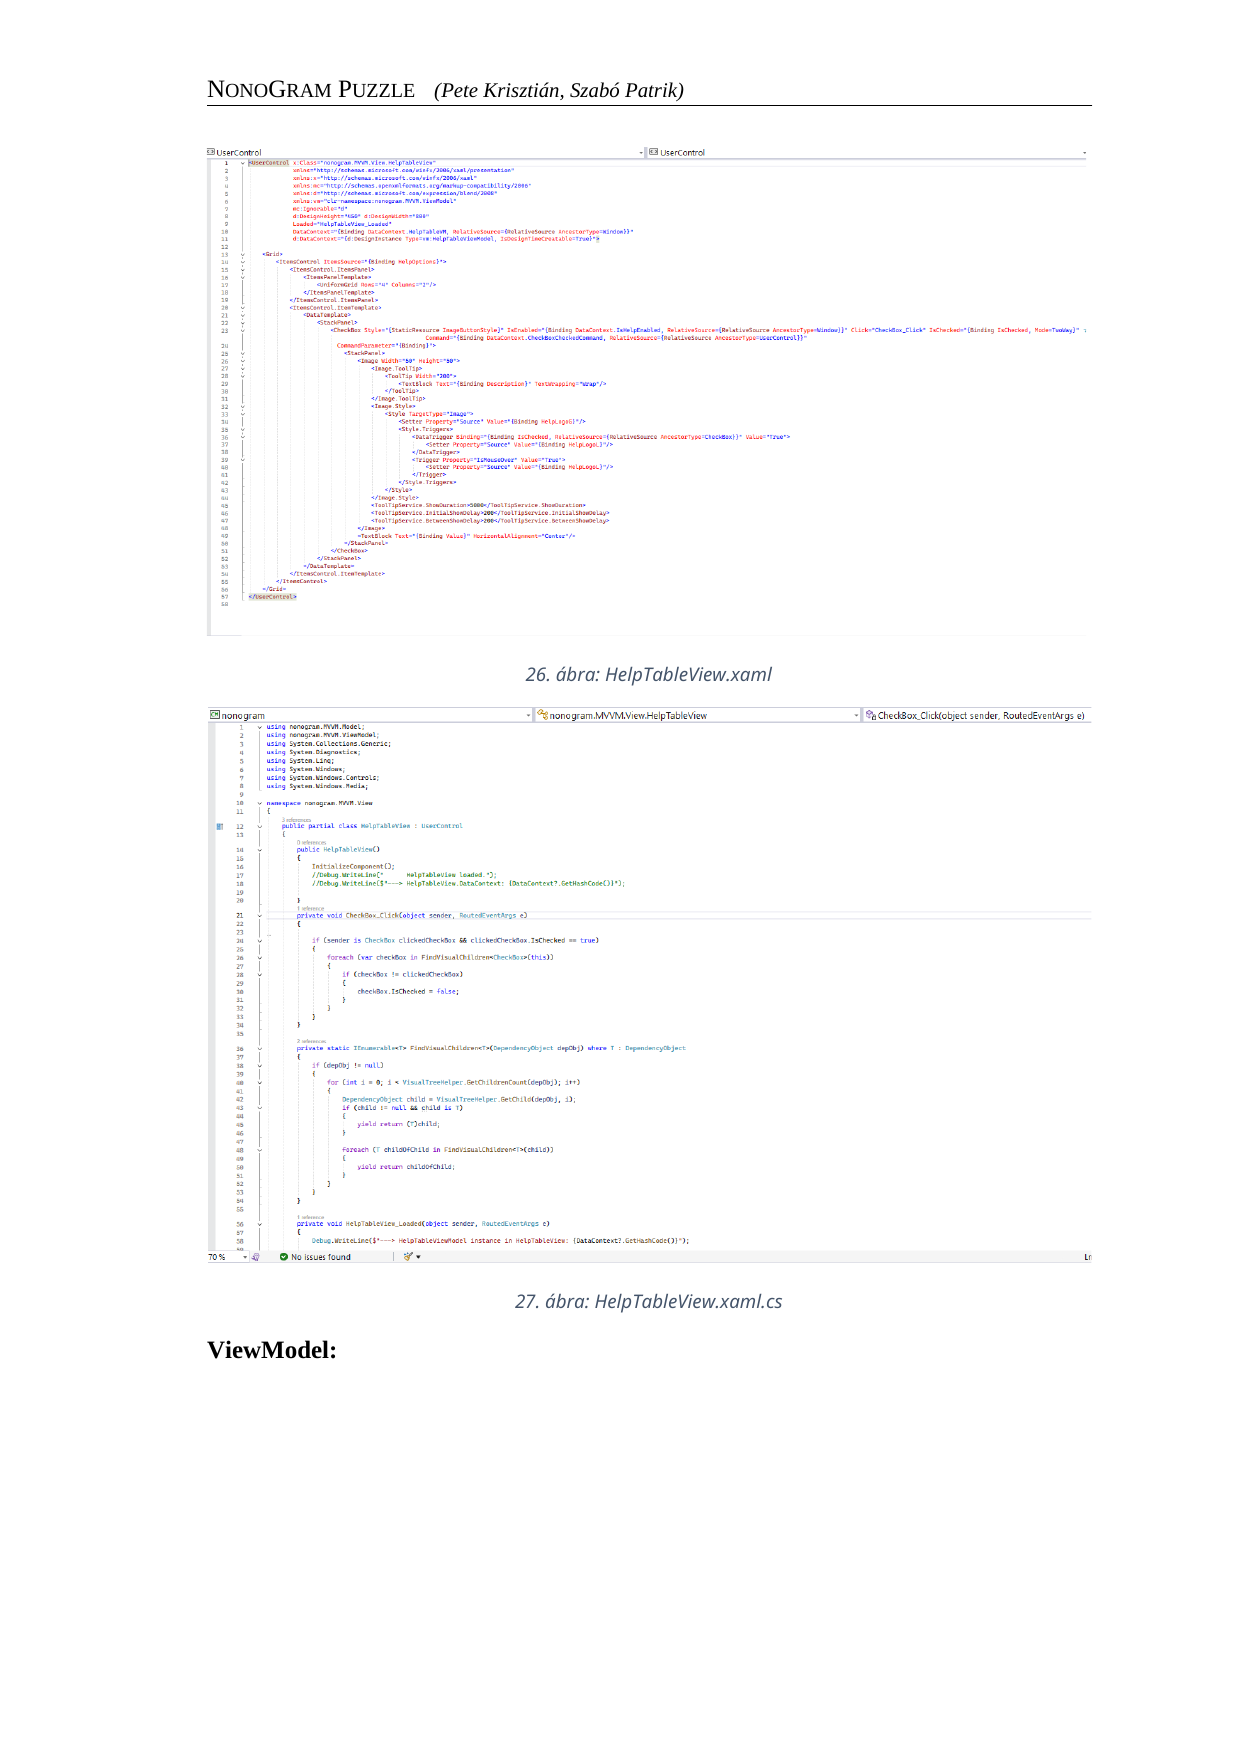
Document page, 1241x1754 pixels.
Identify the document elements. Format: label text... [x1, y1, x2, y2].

text ViewModel: [207, 1335, 1092, 1364]
picture [208, 707, 1092, 1263]
text 26. ábra: HelpTableView.xaml [207, 662, 1092, 687]
text 27. ábra: HelpTableView.xaml.cs [207, 1289, 1092, 1314]
picture [206, 147, 1087, 636]
